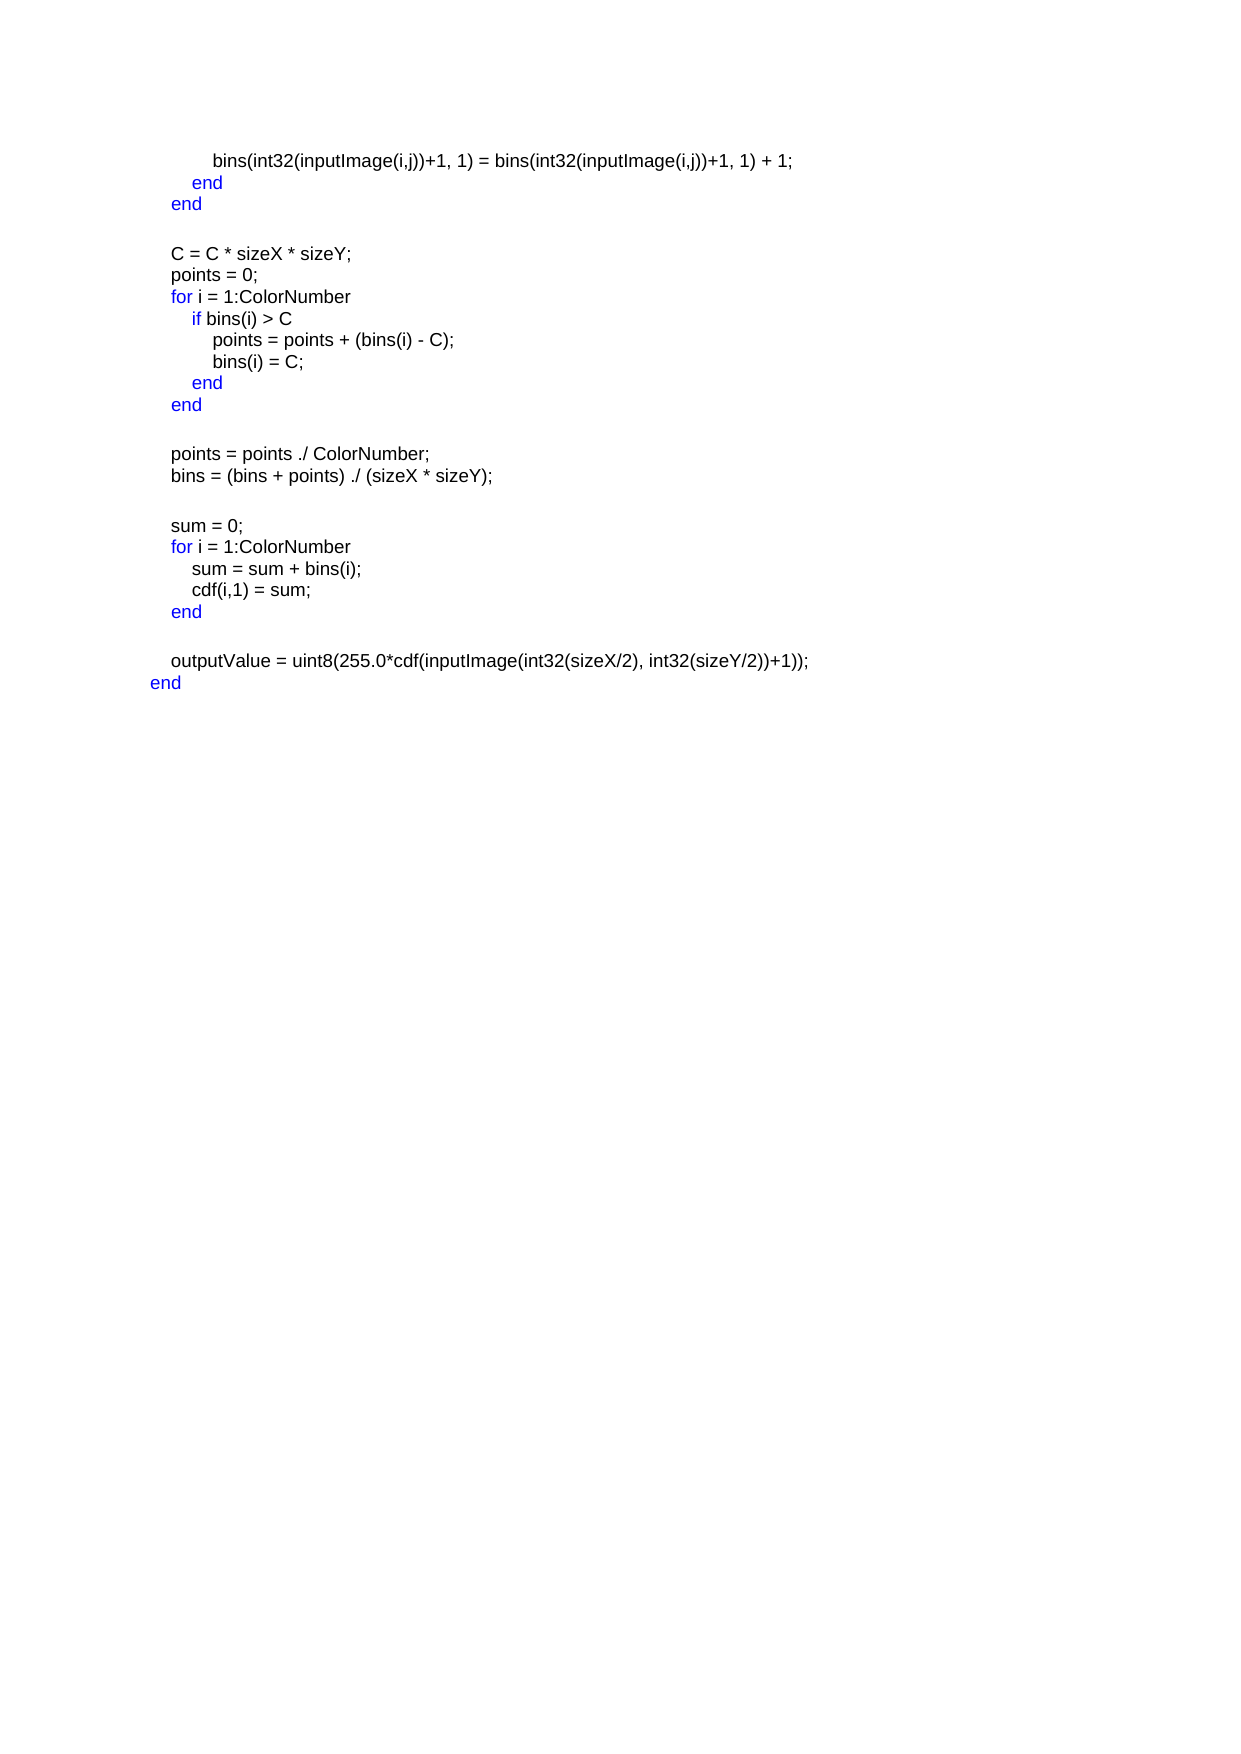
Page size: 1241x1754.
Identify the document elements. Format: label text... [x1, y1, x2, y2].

text C = C * sizeX * sizeY; [150, 243, 1090, 264]
text bins(i) = C; [150, 351, 1090, 372]
text sum = sum + bins(i); [150, 557, 1090, 579]
text outputValue = uint8(255.0*cdf(inputImage(int32(sizeX/2), int32(sizeY/2))+1)); [150, 650, 1090, 672]
text cdf(i,1) = sum; [150, 579, 1090, 601]
text end [150, 172, 1090, 193]
text end [150, 672, 1090, 693]
text points = points + (bins(i) - C); [150, 329, 1090, 351]
text end [150, 394, 1090, 415]
text points = 0; [150, 264, 1090, 286]
text if bins(i) > C [150, 307, 1090, 329]
text bins(int32(inputImage(i,j))+1, 1) = bins(int32(inputImage(i,j))+1, 1) + 1; [150, 150, 1090, 172]
text for i = 1:ColorNumber [150, 536, 1090, 557]
text for i = 1:ColorNumber [150, 286, 1090, 307]
text end [150, 601, 1090, 622]
text sum = 0; [150, 514, 1090, 536]
text end [150, 372, 1090, 394]
text end [150, 193, 1090, 215]
text bins = (bins + points) ./ (sizeX * sizeY); [150, 465, 1090, 486]
text points = points ./ ColorNumber; [150, 443, 1090, 465]
